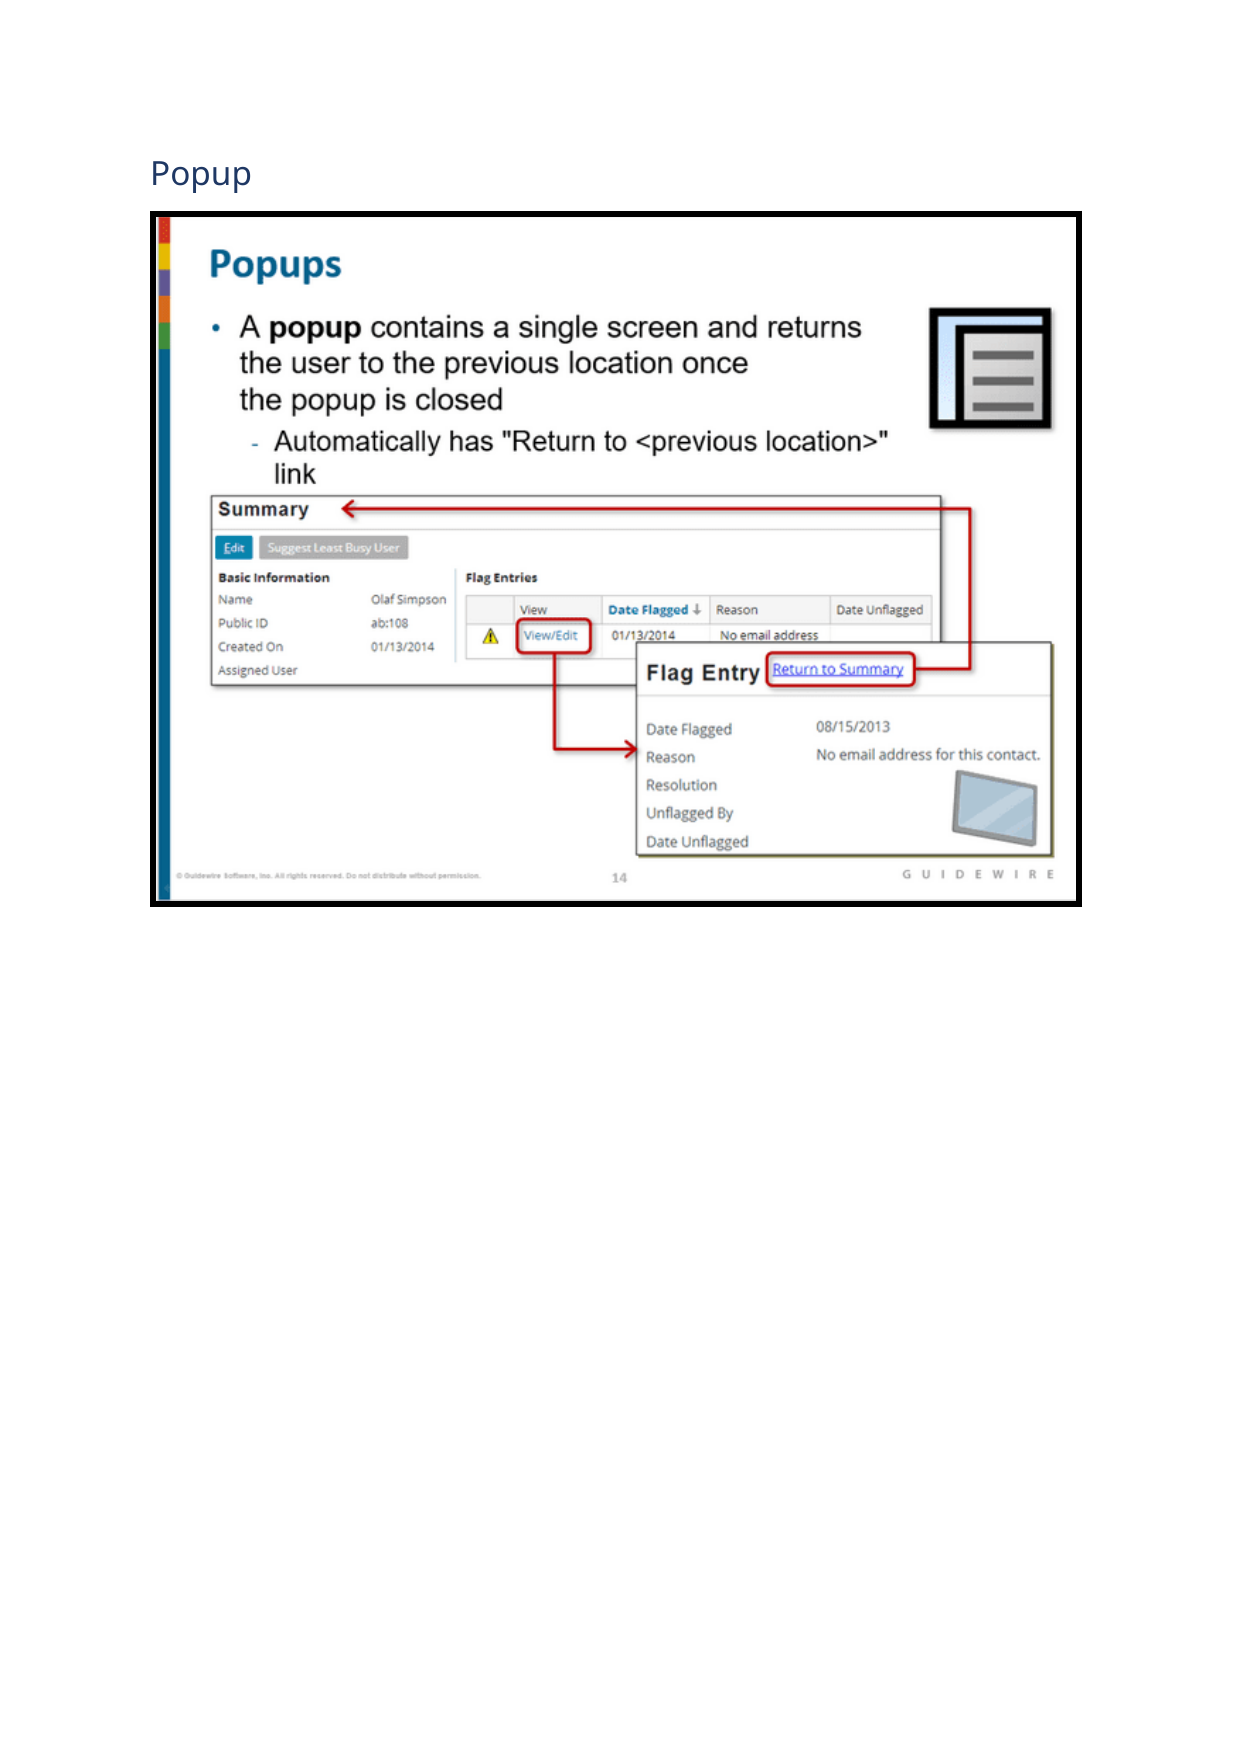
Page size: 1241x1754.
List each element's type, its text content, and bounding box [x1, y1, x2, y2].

subtitle Popup [150, 150, 1090, 195]
picture [156, 217, 1076, 901]
